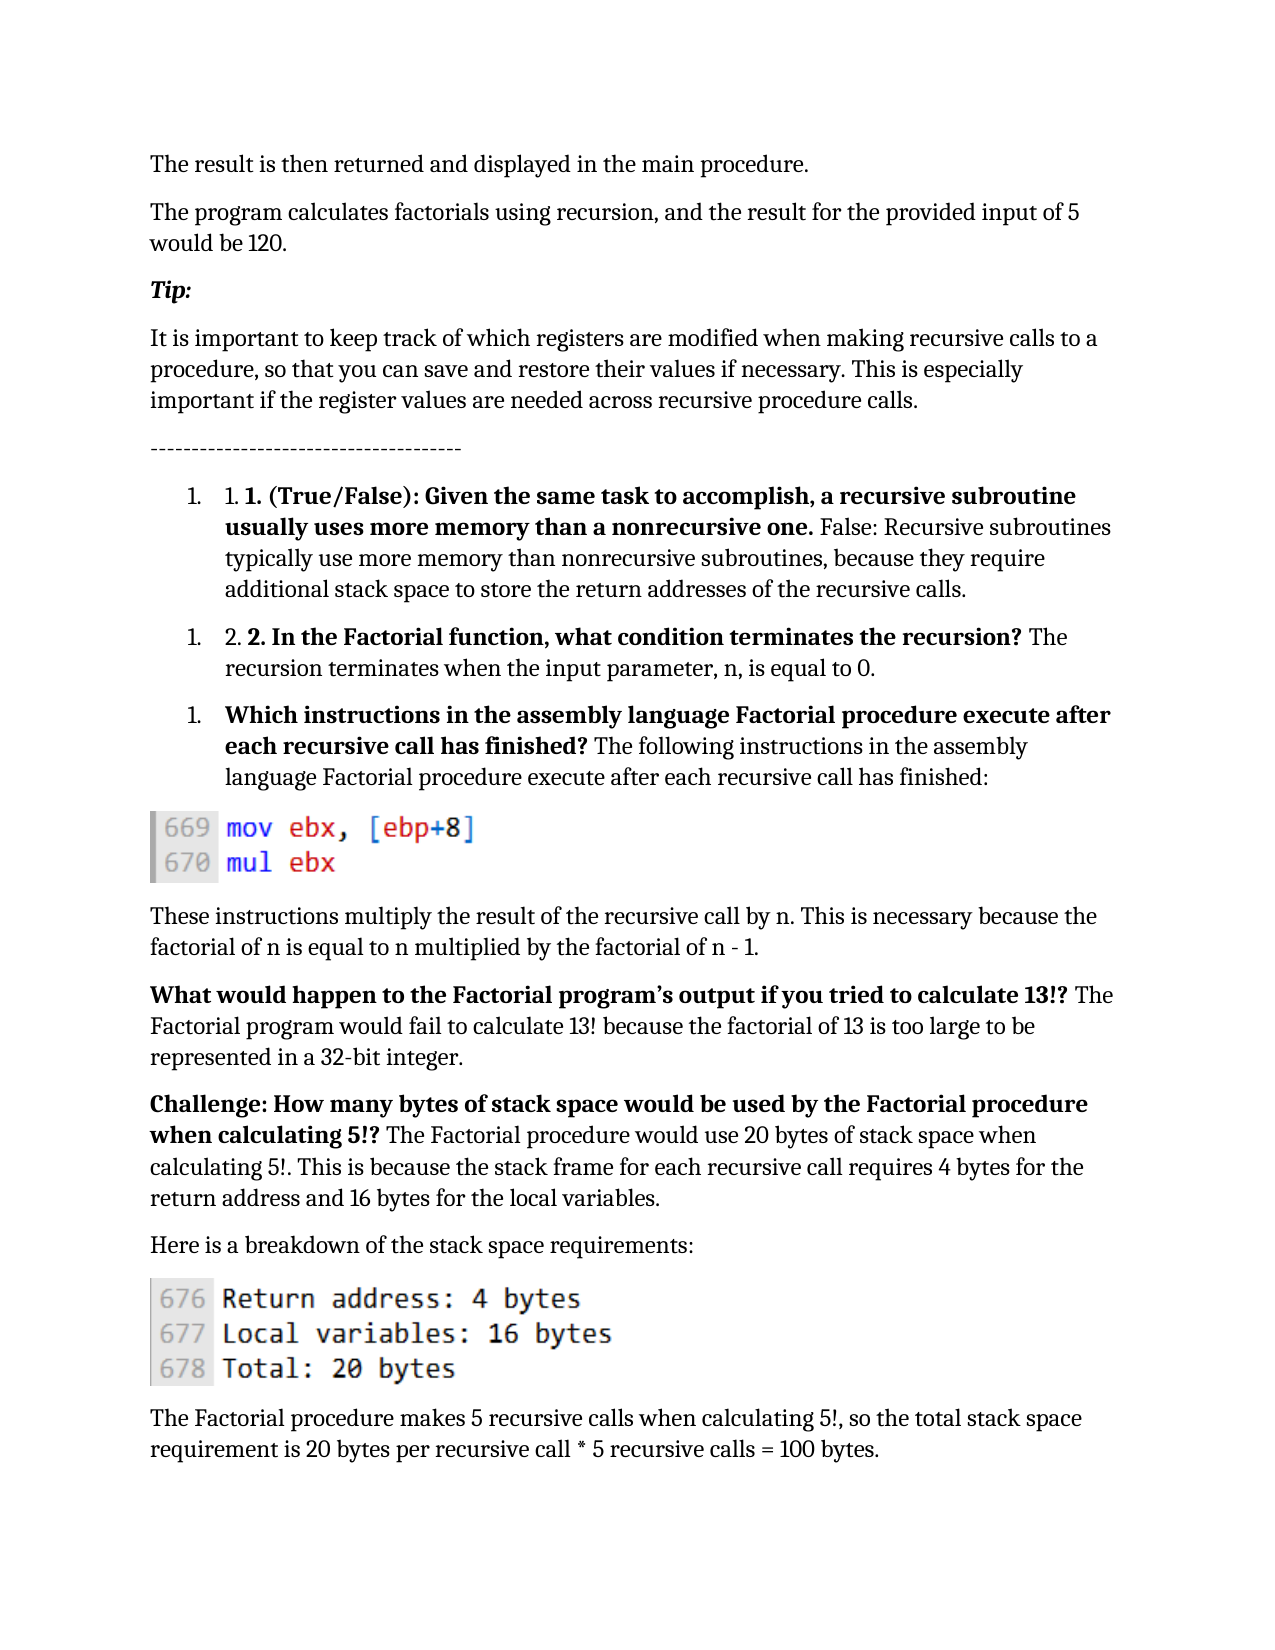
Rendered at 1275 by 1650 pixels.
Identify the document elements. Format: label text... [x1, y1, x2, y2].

picture [150, 1278, 650, 1386]
list 2. 2. In the Factorial function, what condition terminates the recursion? The recursion terminates when the input parameter, n, is equal to 0. [187, 622, 1125, 682]
text Tip: [150, 276, 1125, 305]
text -------------------------------------- [150, 434, 1125, 463]
list Which instructions in the assembly language Factorial procedure execute after each recursive call has finished? The following instructions in the assembly language Factorial procedure execute after each recursive call has finished: [187, 701, 1125, 792]
list 1. 1. (True/False): Given the same task to accomplish, a recursive subroutine usually uses more memory than a nonrecursive one. False: Recursive subroutines typically use more memory than nonrecursive subroutines, because they require additional stack space to store the return addresses of the recursive calls. [187, 482, 1125, 603]
picture [150, 811, 602, 883]
text Challenge: How many bytes of stack space would be used by the Factorial procedure when calculating 5!? The Factorial procedure would use 20 bytes of stack space when calculating 5!. This is because the stack frame for each recursive call requires 4 bytes for the return address and 16 bytes for the local variables. [150, 1090, 1125, 1212]
text Here is a breakdown of the stack space requirements: [150, 1231, 1125, 1260]
text These instructions multiply the result of the recursive call by n. This is necessary because the factorial of n is equal to n multiplied by the factorial of n - 1. [150, 902, 1125, 962]
text It is important to keep track of which registers are modified when making recursive calls to a procedure, so that you can save and restore their values if necessary. This is especially important if the register values are needed across recursive procedure calls. [150, 324, 1125, 415]
text The Factorial procedure makes 5 recursive calls when calculating 5!, so the total stack space requirement is 20 bytes per recursive call * 5 recursive calls = 100 bytes. [150, 1404, 1125, 1464]
text The result is then returned and displayed in the main procedure. [150, 150, 1125, 179]
text The program calculates factorials using recursion, and the result for the provided input of 5 would be 120. [150, 198, 1125, 257]
text What would happen to the Factorial program’s output if you tried to calculate 13!? The Factorial program would fail to calculate 13! because the factorial of 13 is too large to be represented in a 32-bit integer. [150, 981, 1125, 1071]
